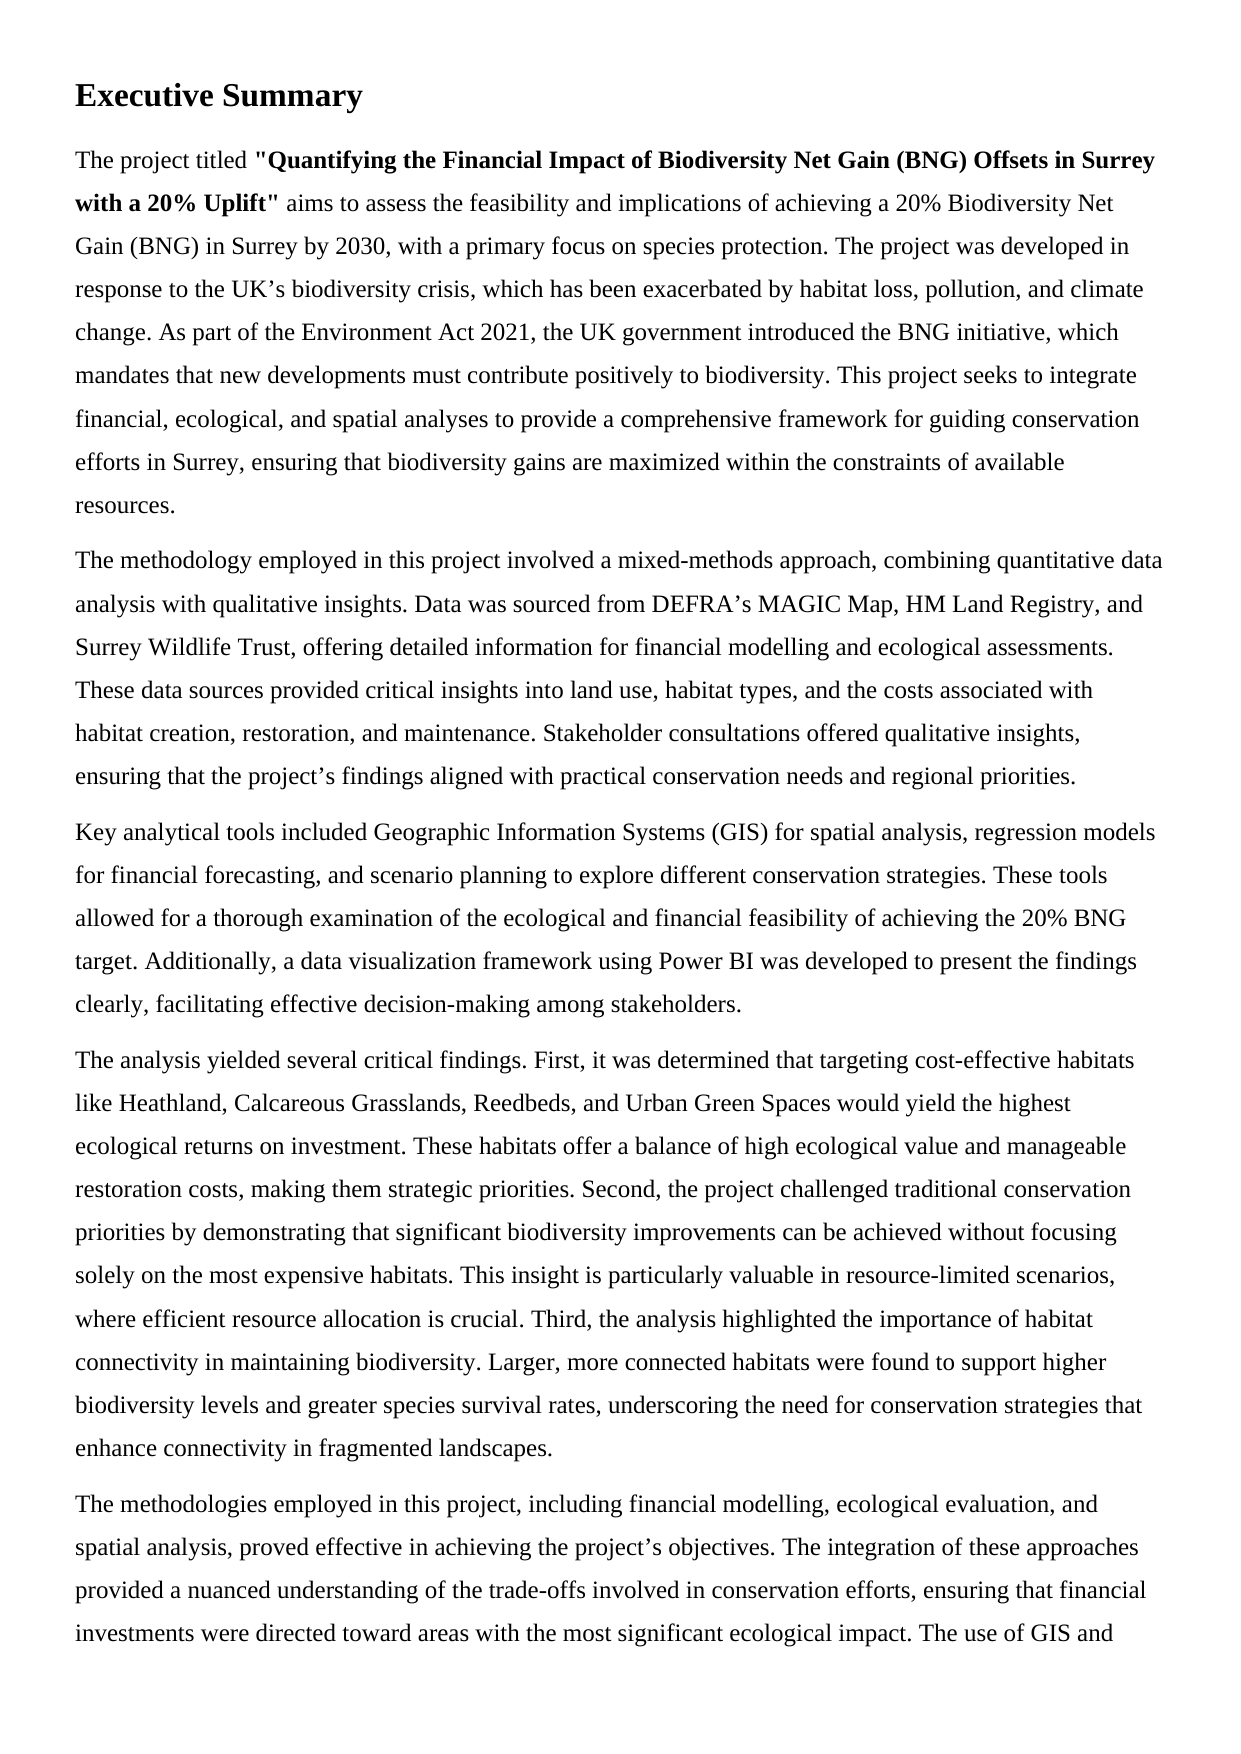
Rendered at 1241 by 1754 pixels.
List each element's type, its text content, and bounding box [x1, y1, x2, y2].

text The analysis yielded several critical findings. First, it was determined that targeting cost-effective habitats like Heathland, Calcareous Grasslands, Reedbeds, and Urban Green Spaces would yield the highest ecological returns on investment. These habitats offer a balance of high ecological value and manageable restoration costs, making them strategic priorities. Second, the project challenged traditional conservation priorities by demonstrating that significant biodiversity improvements can be achieved without focusing solely on the most expensive habitats. This insight is particularly valuable in resource-limited scenarios, where efficient resource allocation is crucial. Third, the analysis highlighted the importance of habitat connectivity in maintaining biodiversity. Larger, more connected habitats were found to support higher biodiversity levels and greater species survival rates, underscoring the need for conservation strategies that enhance connectivity in fragmented landscapes. [75, 1045, 1165, 1462]
text The methodology employed in this project involved a mixed-methods approach, combining quantitative data analysis with qualitative insights. Data was sourced from DEFRA’s MAGIC Map, HM Land Registry, and Surrey Wildlife Trust, offering detailed information for financial modelling and ecological assessments. These data sources provided critical insights into land use, habitat types, and the costs associated with habitat creation, restoration, and maintenance. Stakeholder consultations offered qualitative insights, ensuring that the project’s findings aligned with practical conservation needs and regional priorities. [75, 546, 1165, 790]
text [75, 1489, 1165, 1647]
text The project titled "Quantifying the Financial Impact of Biodiversity Net Gain (BNG) Offsets in Surrey with a 20% Uplift" aims to assess the feasibility and implications of achieving a 20% Biodiversity Net Gain (BNG) in Surrey by 2030, with a primary focus on species protection. The project was developed in response to the UK’s biodiversity crisis, which has been exacerbated by habitat loss, pollution, and climate change. As part of the Environment Act 2021, the UK government introduced the BNG initiative, which mandates that new developments must contribute positively to biodiversity. This project seeks to integrate financial, ecological, and spatial analyses to provide a comprehensive framework for guiding conservation efforts in Surrey, ensuring that biodiversity gains are maximized within the constraints of available resources. [75, 145, 1165, 519]
text Key analytical tools included Geographic Information Systems (GIS) for spatial analysis, regression models for financial forecasting, and scenario planning to explore different conservation strategies. These tools allowed for a thorough examination of the ecological and financial feasibility of achieving the 20% BNG target. Additionally, a data visualization framework using Power BI was developed to present the findings clearly, facilitating effective decision-making among stakeholders. [75, 817, 1165, 1018]
text Executive Summary [75, 75, 1165, 113]
